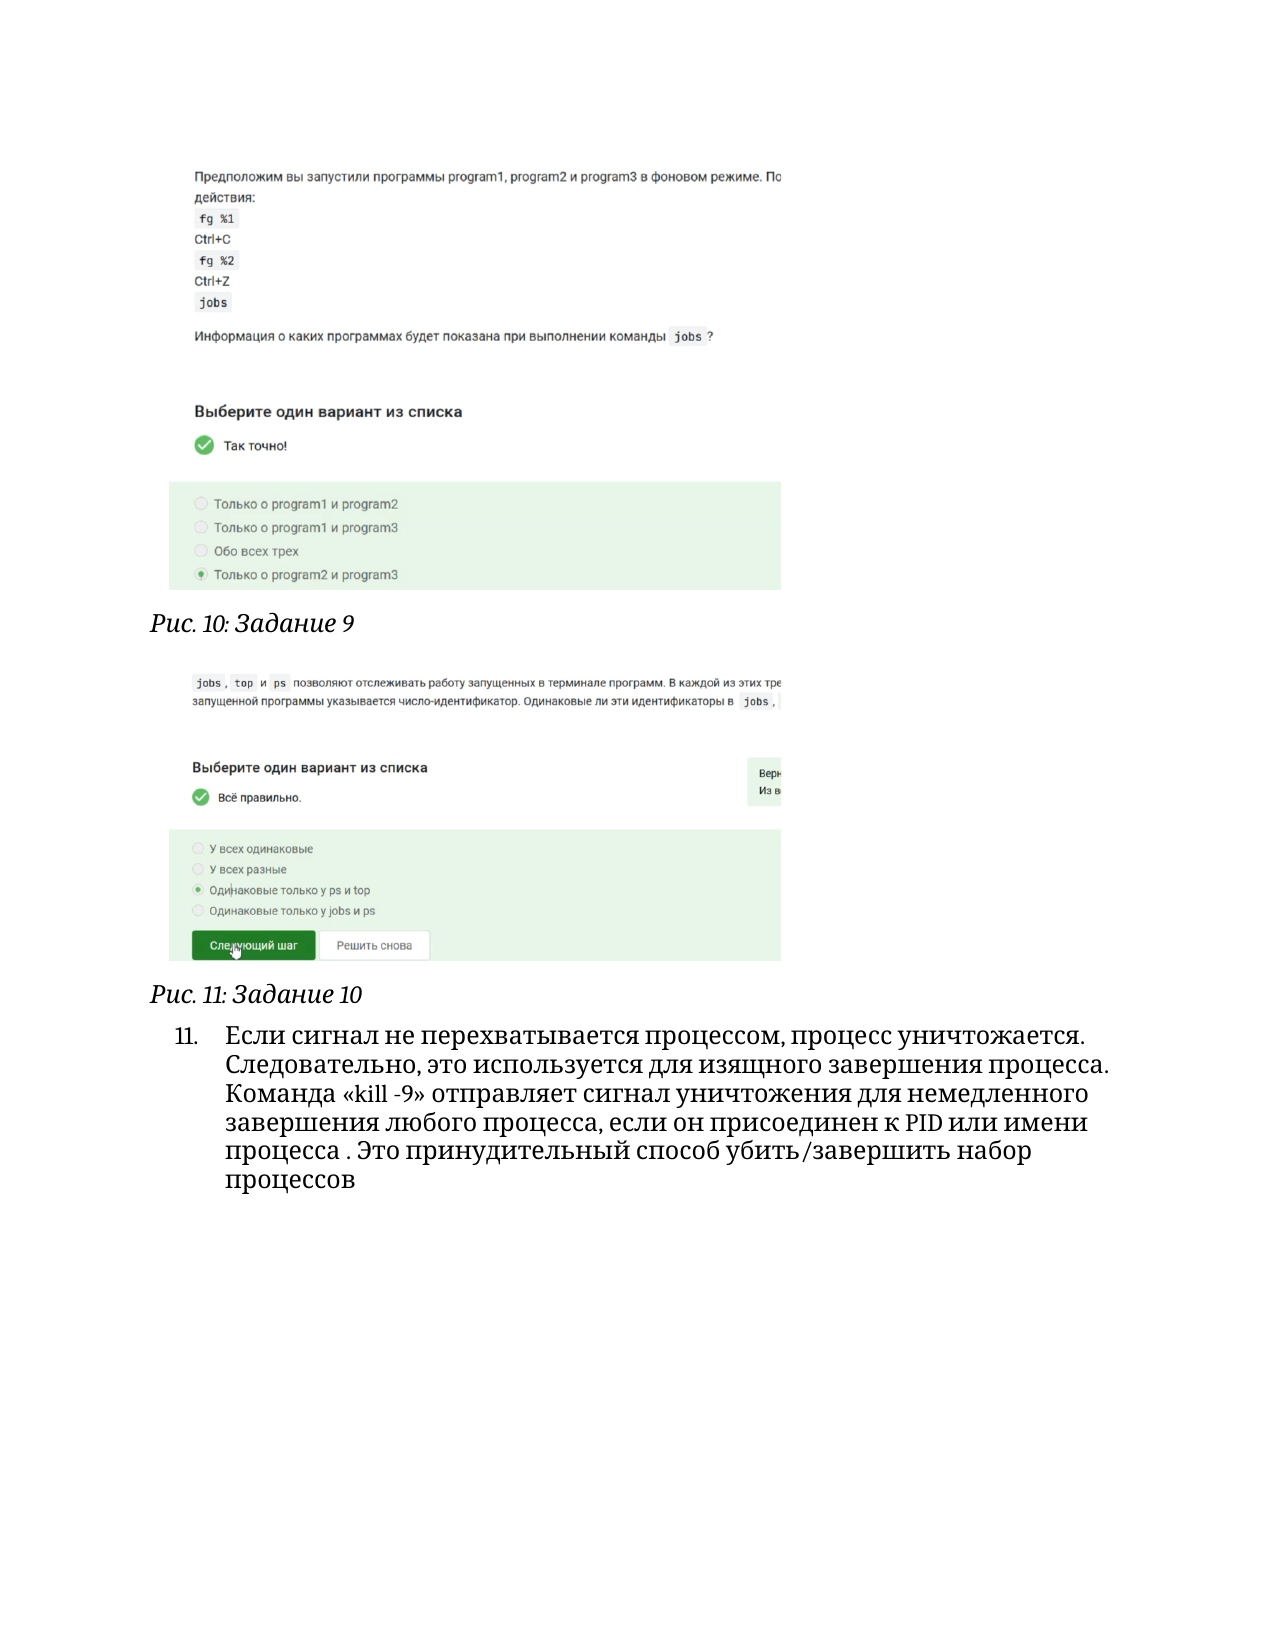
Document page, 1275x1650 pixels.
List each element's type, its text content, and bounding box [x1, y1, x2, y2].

picture [168, 150, 782, 590]
text Рис. 10: Задание 9 [150, 610, 1125, 639]
list Если сигнал не перехватывается процессом, процесс уничтожается. Следовательно, это используется для изящного завершения процесса. Команда «kill -9» отправляет сигнал уничтожения для немедленного завершения любого процесса, если он присоединен к PID или имени процесса . Это принудительный способ убить/завершить набор процессов [175, 1022, 1125, 1195]
text Рис. 11: Задание 10 [150, 981, 1125, 1010]
picture [168, 651, 782, 961]
